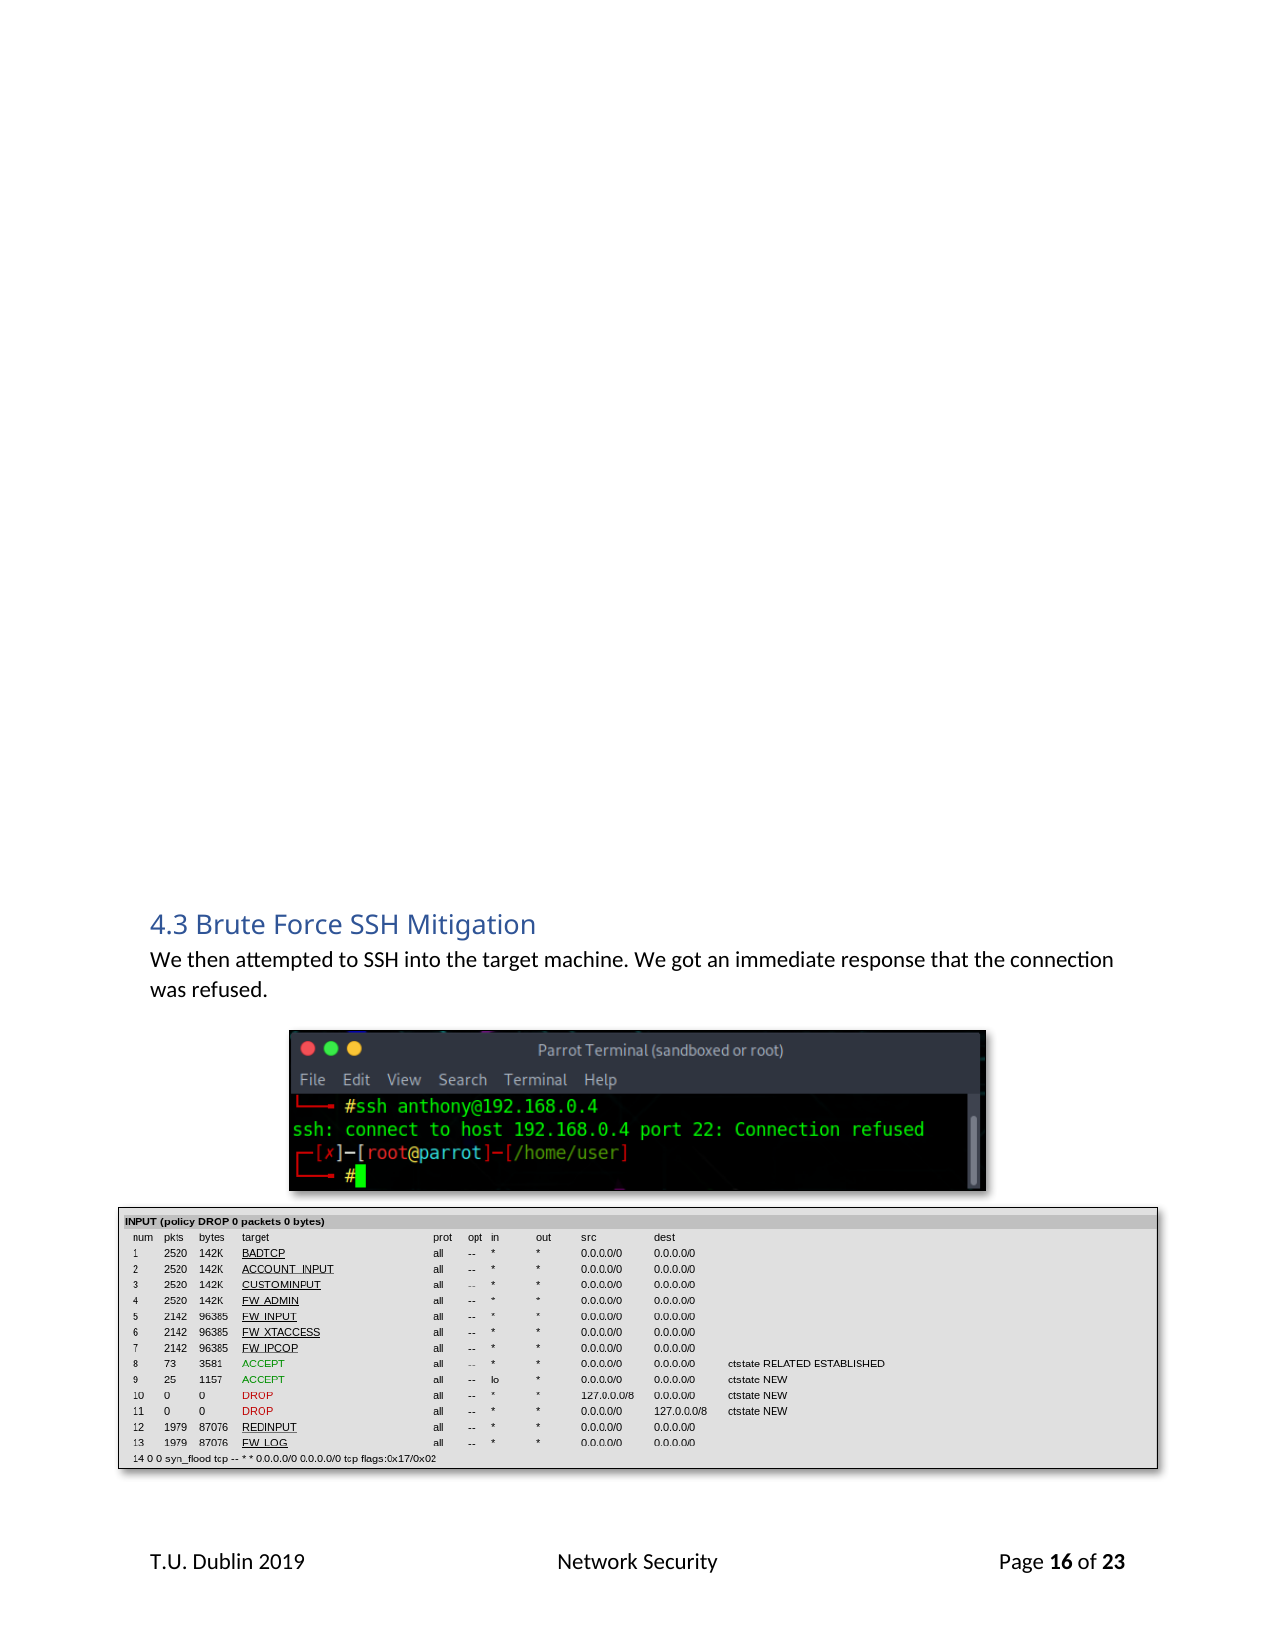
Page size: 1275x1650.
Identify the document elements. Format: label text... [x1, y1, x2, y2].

picture [290, 1031, 985, 1190]
subtitle 4.3 Brute Force SSH Mitigation [150, 905, 1125, 942]
text We then attempted to SSH into the target machine. We got an immediate response that the connection was refused. [150, 945, 1125, 1003]
picture [119, 1208, 1157, 1468]
